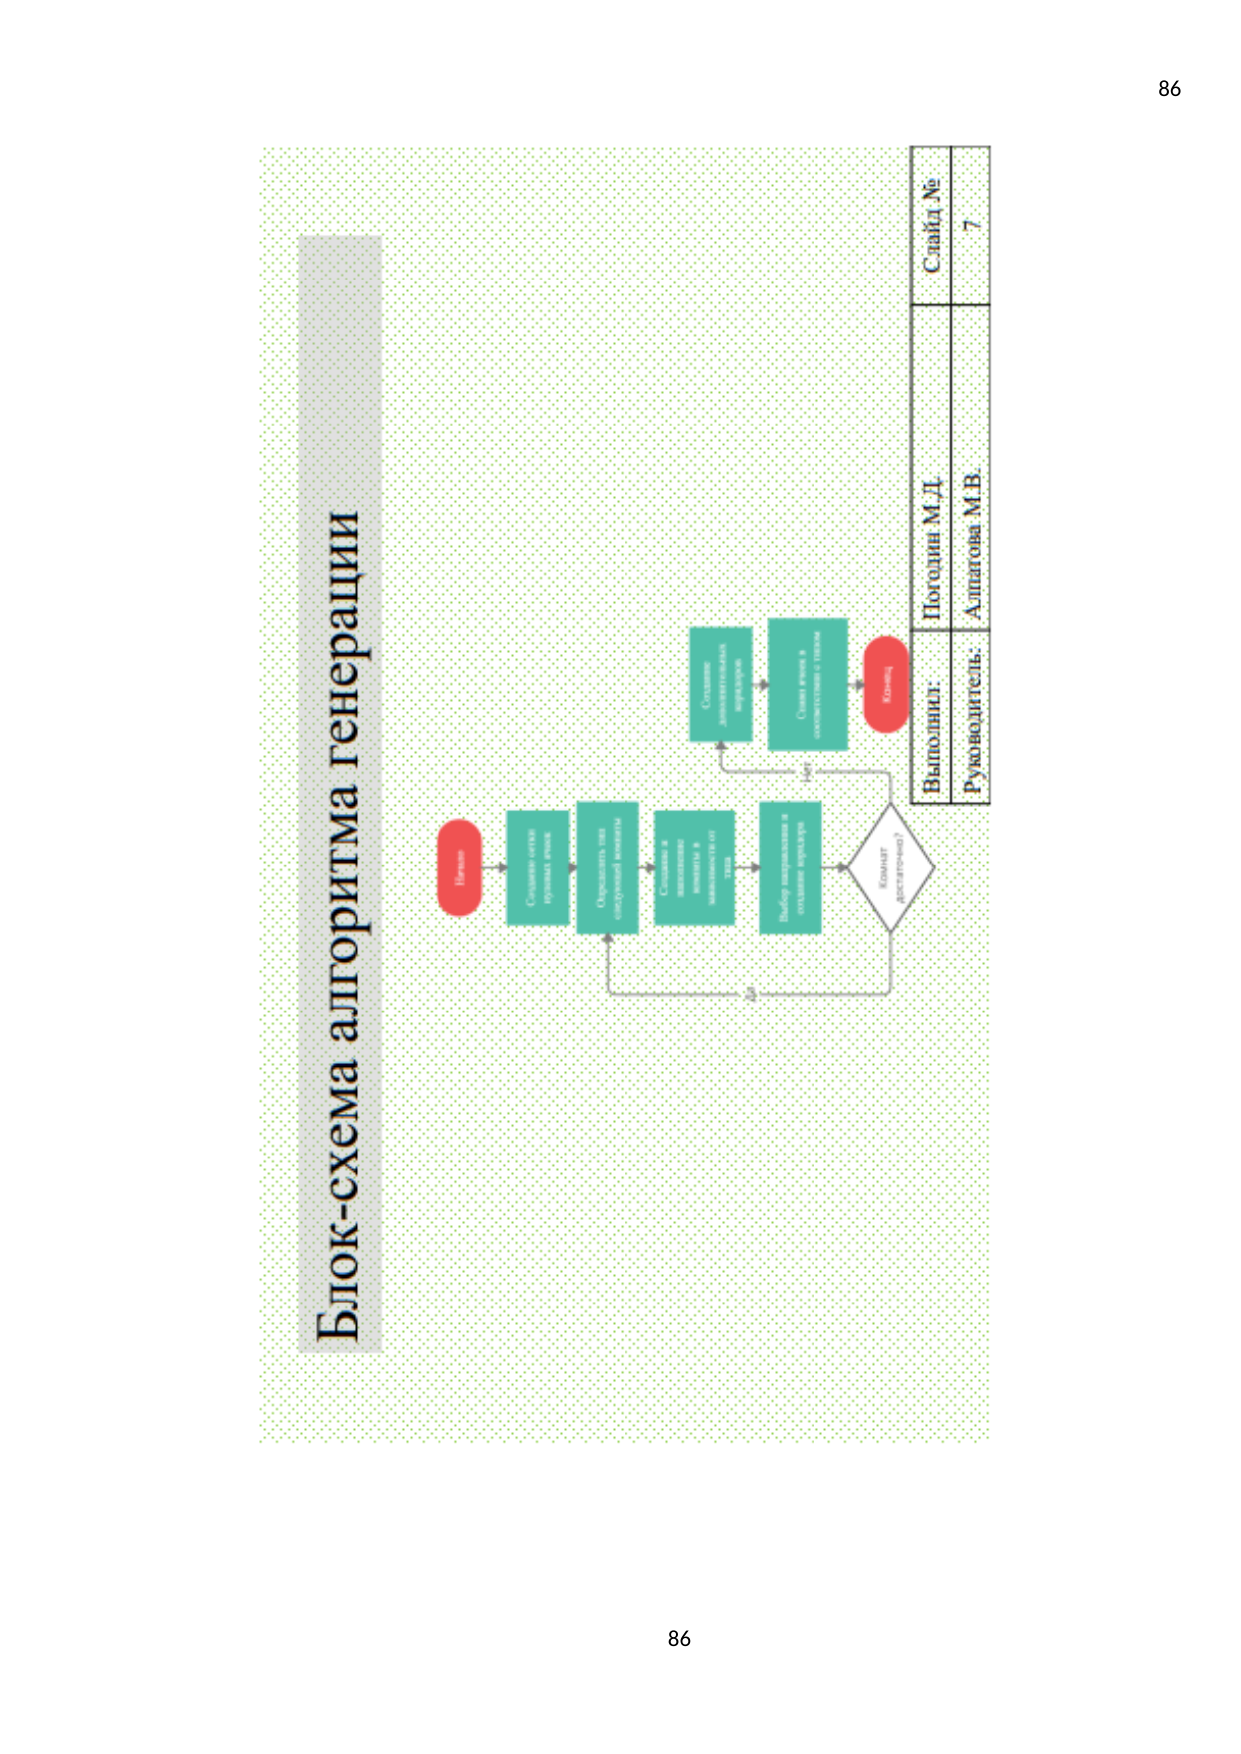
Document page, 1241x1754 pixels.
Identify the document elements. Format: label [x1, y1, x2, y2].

picture [252, 135, 1001, 1449]
